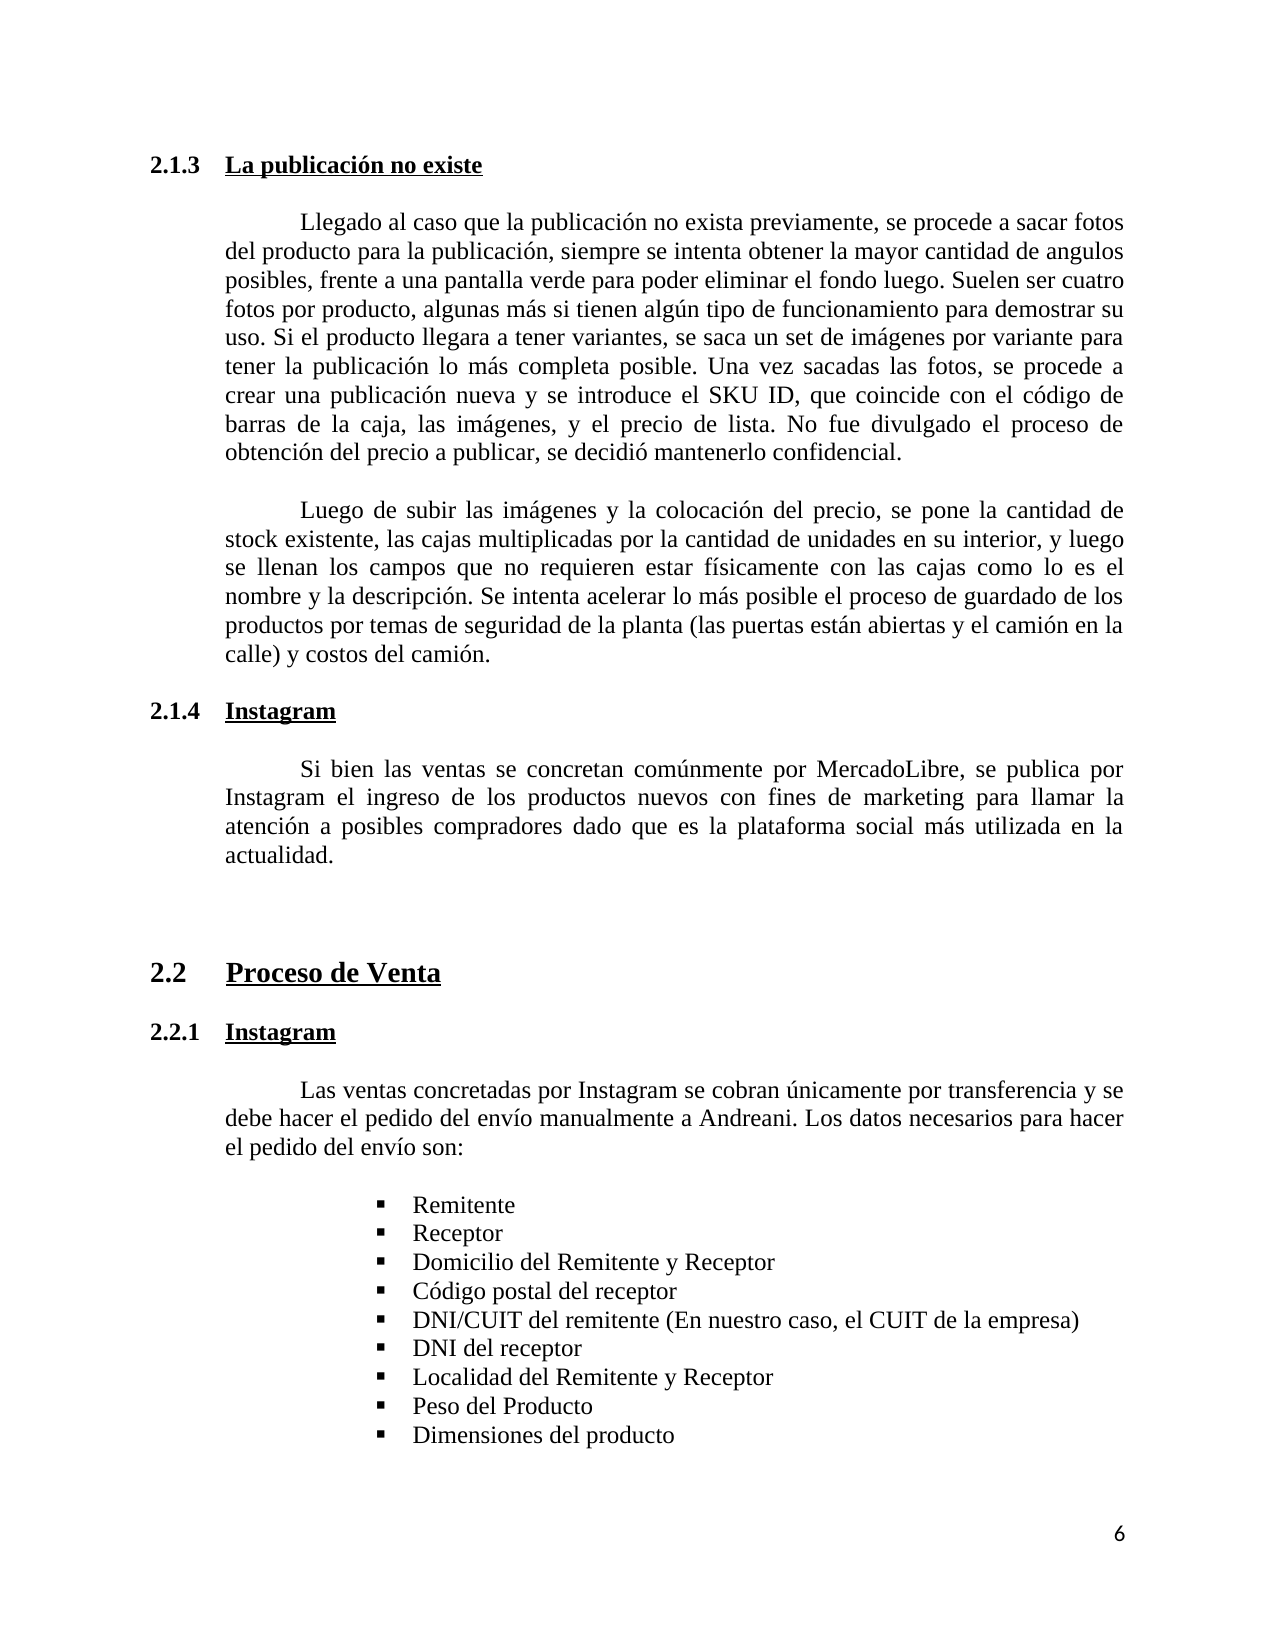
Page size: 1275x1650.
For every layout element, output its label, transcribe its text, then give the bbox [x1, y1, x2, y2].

text Luego de subir las imágenes y la colocación del precio, se pone la cantidad de stock existente, las cajas multiplicadas por la cantidad de unidades en su interior, y luego se llenan los campos que no requieren estar físicamente con las cajas como lo es el nombre y la descripción. Se intenta acelerar lo más posible el proceso de guardado de los productos por temas de seguridad de la planta (las puertas están abiertas y el camión en la calle) y costos del camión. [225, 495, 1125, 667]
list Código postal del receptor [375, 1276, 1125, 1305]
list La publicación no existe [150, 150, 1125, 179]
text Si bien las ventas se concretan comúnmente por MercadoLibre, se publica por Instagram el ingreso de los productos nuevos con fines de marketing para llamar la atención a posibles compradores dado que es la plataforma social más utilizada en la actualidad. [225, 754, 1125, 869]
list Proceso de Venta [150, 955, 1125, 988]
list DNI del receptor [375, 1333, 1125, 1362]
text 2.2.1 Instagram [150, 1017, 1125, 1046]
list Instagram [150, 696, 1125, 725]
list Domicilio del Remitente y Receptor [375, 1247, 1125, 1276]
list Receptor [375, 1218, 1125, 1247]
text Llegado al caso que la publicación no exista previamente, se procede a sacar fotos del producto para la publicación, siempre se intenta obtener la mayor cantidad de angulos posibles, frente a una pantalla verde para poder eliminar el fondo luego. Suelen ser cuatro fotos por producto, algunas más si tienen algún tipo de funcionamiento para demostrar su uso. Si el producto llegara a tener variantes, se saca un set de imágenes por variante para tener la publicación lo más completa posible. Una vez sacadas las fotos, se procede a crear una publicación nueva y se introduce el SKU ID, que coincide con el código de barras de la caja, las imágenes, y el precio de lista. No fue divulgado el proceso de obtención del precio a publicar, se decidió mantenerlo confidencial. [225, 207, 1125, 466]
list Peso del Producto [375, 1391, 1125, 1420]
list Dimensiones del producto [375, 1420, 1125, 1448]
list Remitente [375, 1190, 1125, 1218]
list DNI/CUIT del remitente (En nuestro caso, el CUIT de la empresa) [375, 1305, 1125, 1333]
list Localidad del Remitente y Receptor [375, 1362, 1125, 1391]
text Las ventas concretadas por Instagram se cobran únicamente por transferencia y se debe hacer el pedido del envío manualmente a Andreani. Los datos necesarios para hacer el pedido del envío son: [225, 1075, 1125, 1161]
